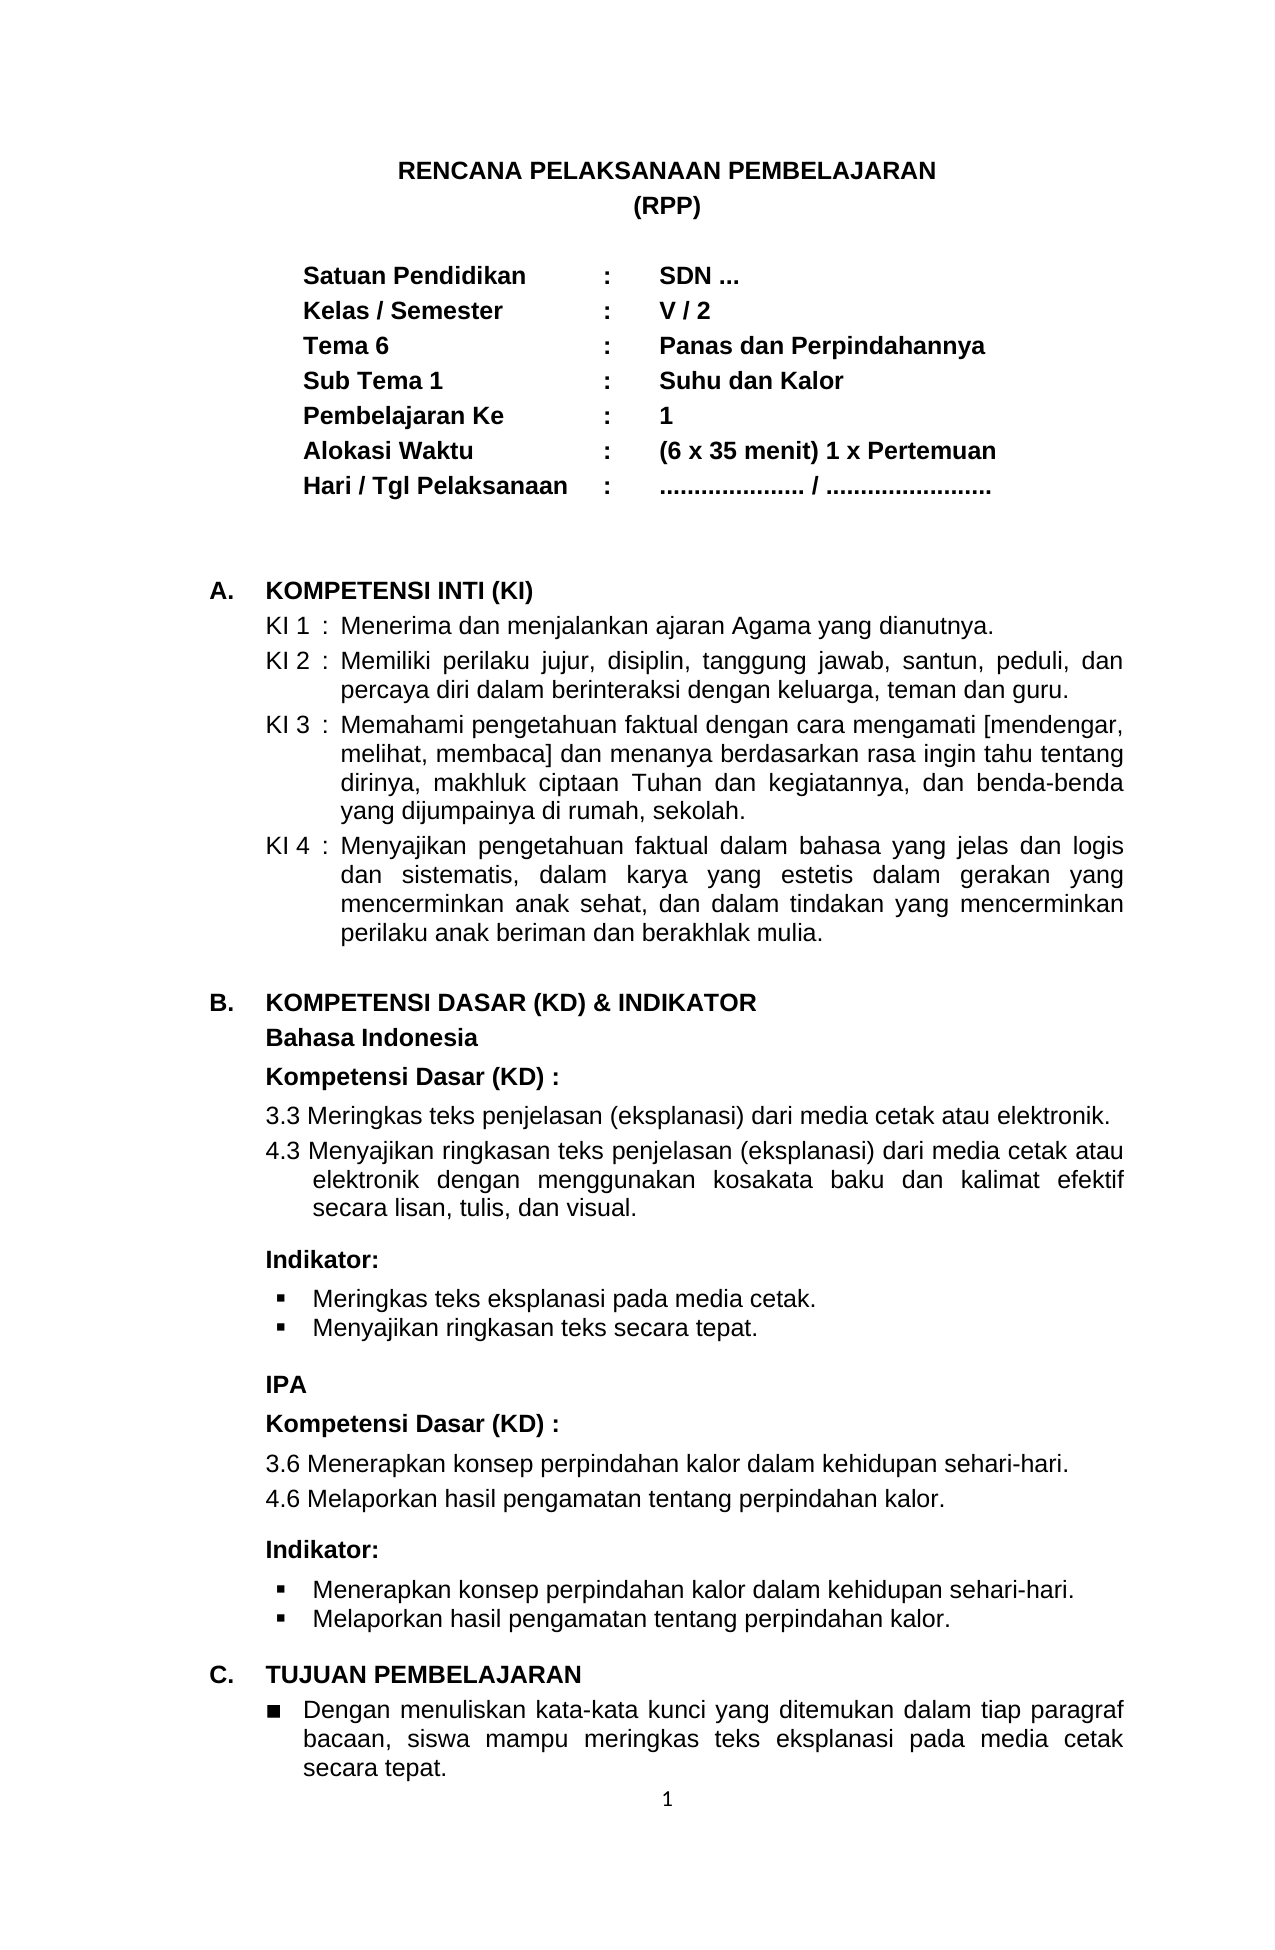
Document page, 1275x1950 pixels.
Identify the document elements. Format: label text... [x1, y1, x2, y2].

list Menyajikan ringkasan teks secara tepat. [275, 1313, 1125, 1342]
text KI 1 : Menerima dan menjalankan ajaran Agama yang dianutnya. [265, 611, 1125, 640]
text Alokasi Waktu : (6 x 35 menit) 1 x Pertemuan [303, 436, 1125, 465]
text Satuan Pendidikan : SDN ... [303, 261, 1125, 290]
text 3.3 Meringkas teks penjelasan (eksplanasi) dari media cetak atau elektronik. [265, 1101, 1125, 1129]
text Indikator: [265, 1536, 1125, 1564]
text Sub Tema 1 : Suhu dan Kalor [303, 366, 1125, 395]
text KI 2 : Memiliki perilaku jujur, disiplin, tanggung jawab, santun, peduli, dan percaya diri dalam berinteraksi dengan keluarga, teman dan guru. [265, 646, 1125, 704]
text 4.6 Melaporkan hasil pengamatan tentang perpindahan kalor. [265, 1483, 1125, 1512]
text KI 3 : Memahami pengetahuan faktual dengan cara mengamati [mendengar, melihat, membaca] dan menanya berdasarkan rasa ingin tahu tentang dirinya, makhluk ciptaan Tuhan dan kegiatannya, dan benda-benda yang dijumpainya di rumah, sekolah. [265, 710, 1125, 825]
text C. TUJUAN PEMBELAJARAN [209, 1660, 1125, 1689]
text (RPP) [209, 191, 1125, 220]
text Indikator: [265, 1245, 1125, 1274]
text KI 4 : Menyajikan pengetahuan faktual dalam bahasa yang jelas dan logis dan sistematis, dalam karya yang estetis dalam gerakan yang mencerminkan anak sehat, dan dalam tindakan yang mencerminkan perilaku anak beriman dan berakhlak mulia. [265, 831, 1125, 946]
text Pembelajaran Ke : 1 [303, 401, 1125, 430]
list Melaporkan hasil pengamatan tentang perpindahan kalor. [275, 1603, 1125, 1632]
text Bahasa Indonesia [265, 1022, 1125, 1051]
text RENCANA PELAKSANAAN PEMBELAJARAN [209, 156, 1125, 185]
list Meringkas teks eksplanasi pada media cetak. [275, 1284, 1125, 1313]
text Tema 6 : Panas dan Perpindahannya [303, 331, 1125, 360]
text IPA [265, 1370, 1125, 1399]
text A. KOMPETENSI INTI (KI) [209, 576, 1125, 605]
text Kompetensi Dasar (KD) : [265, 1409, 1125, 1438]
text Kompetensi Dasar (KD) : [265, 1062, 1125, 1090]
list Menerapkan konsep perpindahan kalor dalam kehidupan sehari-hari. [275, 1575, 1125, 1603]
text 4.3 Menyajikan ringkasan teks penjelasan (eksplanasi) dari media cetak atau elektronik dengan menggunakan kosakata baku dan kalimat efektif secara lisan, tulis, dan visual. [265, 1136, 1125, 1222]
text Hari / Tgl Pelaksanaan : ..................... / ........................ [303, 471, 1125, 500]
list Dengan menuliskan kata-kata kunci yang ditemukan dalam tiap paragraf bacaan, siswa mampu meringkas teks eksplanasi pada media cetak secara tepat. [265, 1695, 1125, 1782]
text 3.6 Menerapkan konsep perpindahan kalor dalam kehidupan sehari-hari. [265, 1448, 1125, 1477]
text Kelas / Semester : V / 2 [303, 296, 1125, 325]
text B. KOMPETENSI DASAR (KD) & INDIKATOR [209, 987, 1125, 1016]
